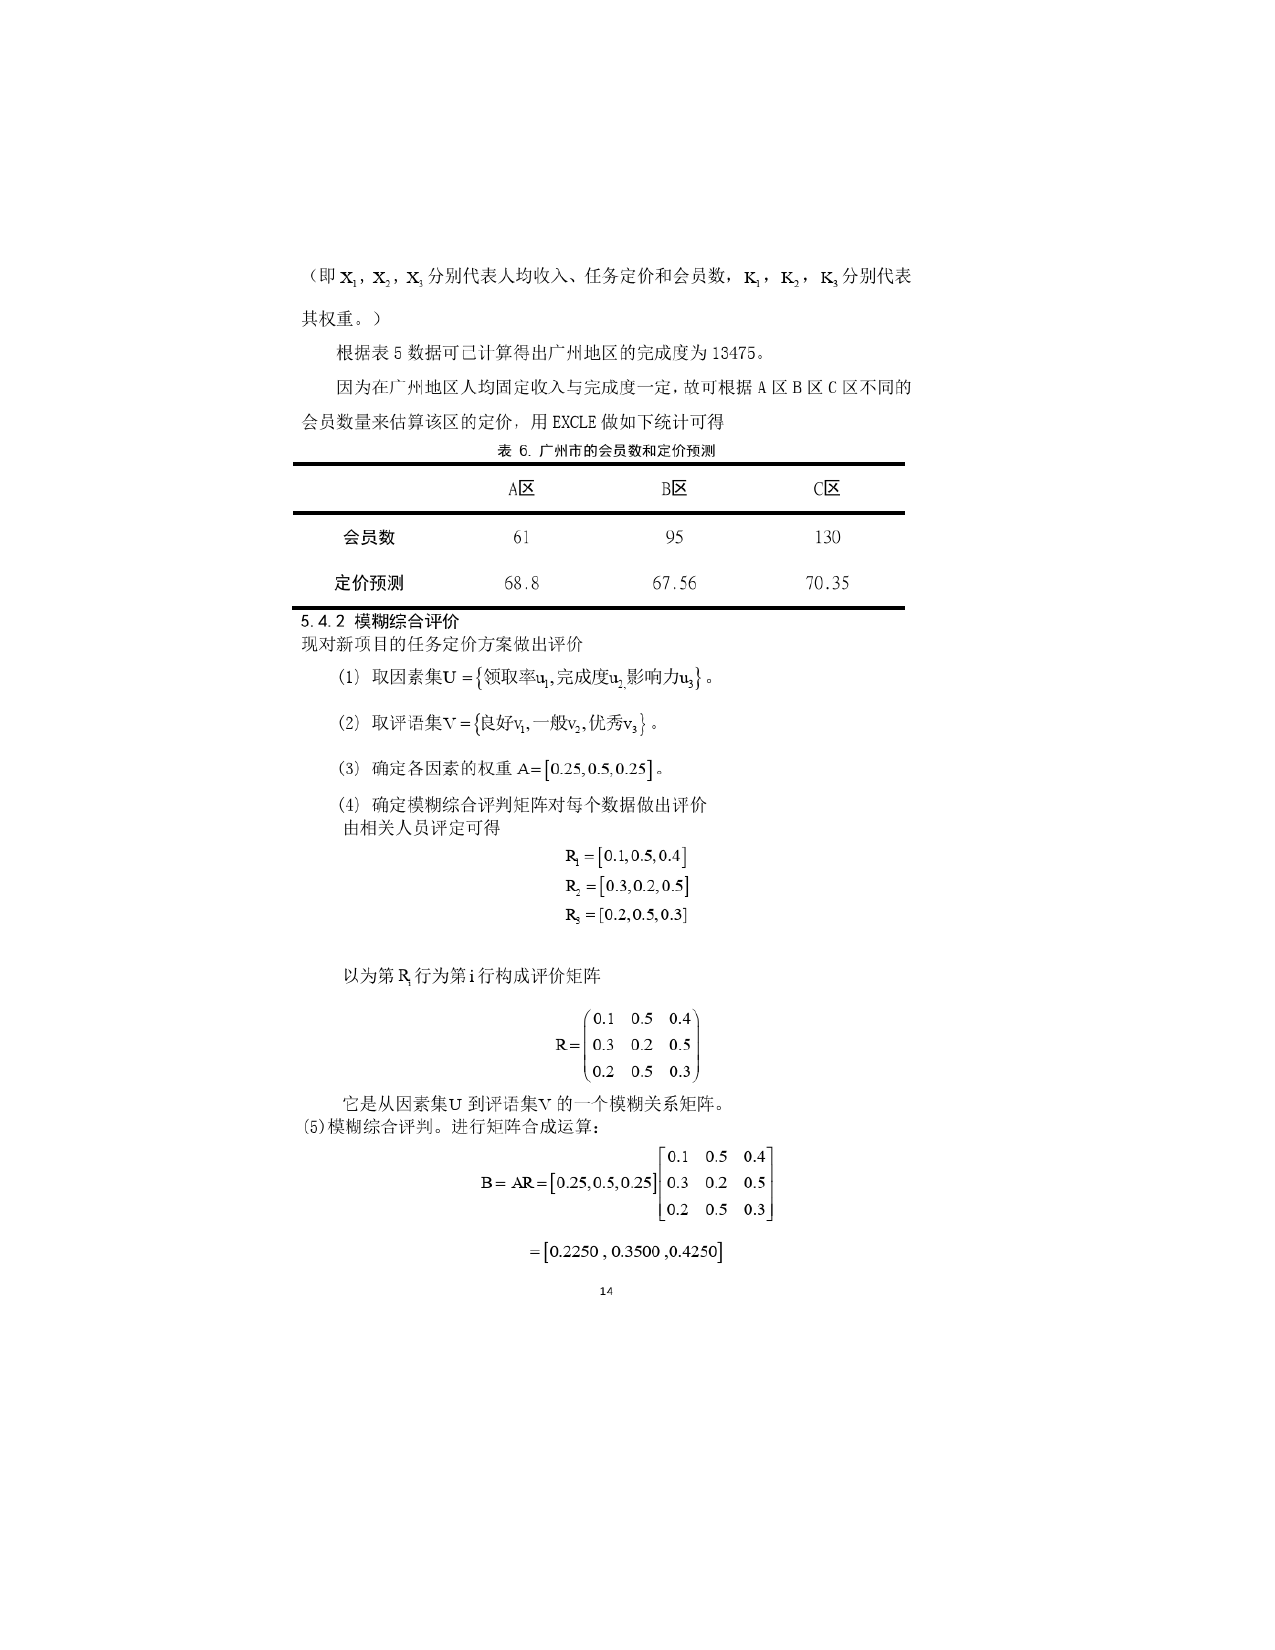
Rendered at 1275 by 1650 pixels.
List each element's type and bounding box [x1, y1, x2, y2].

picture [168, 150, 1044, 1388]
